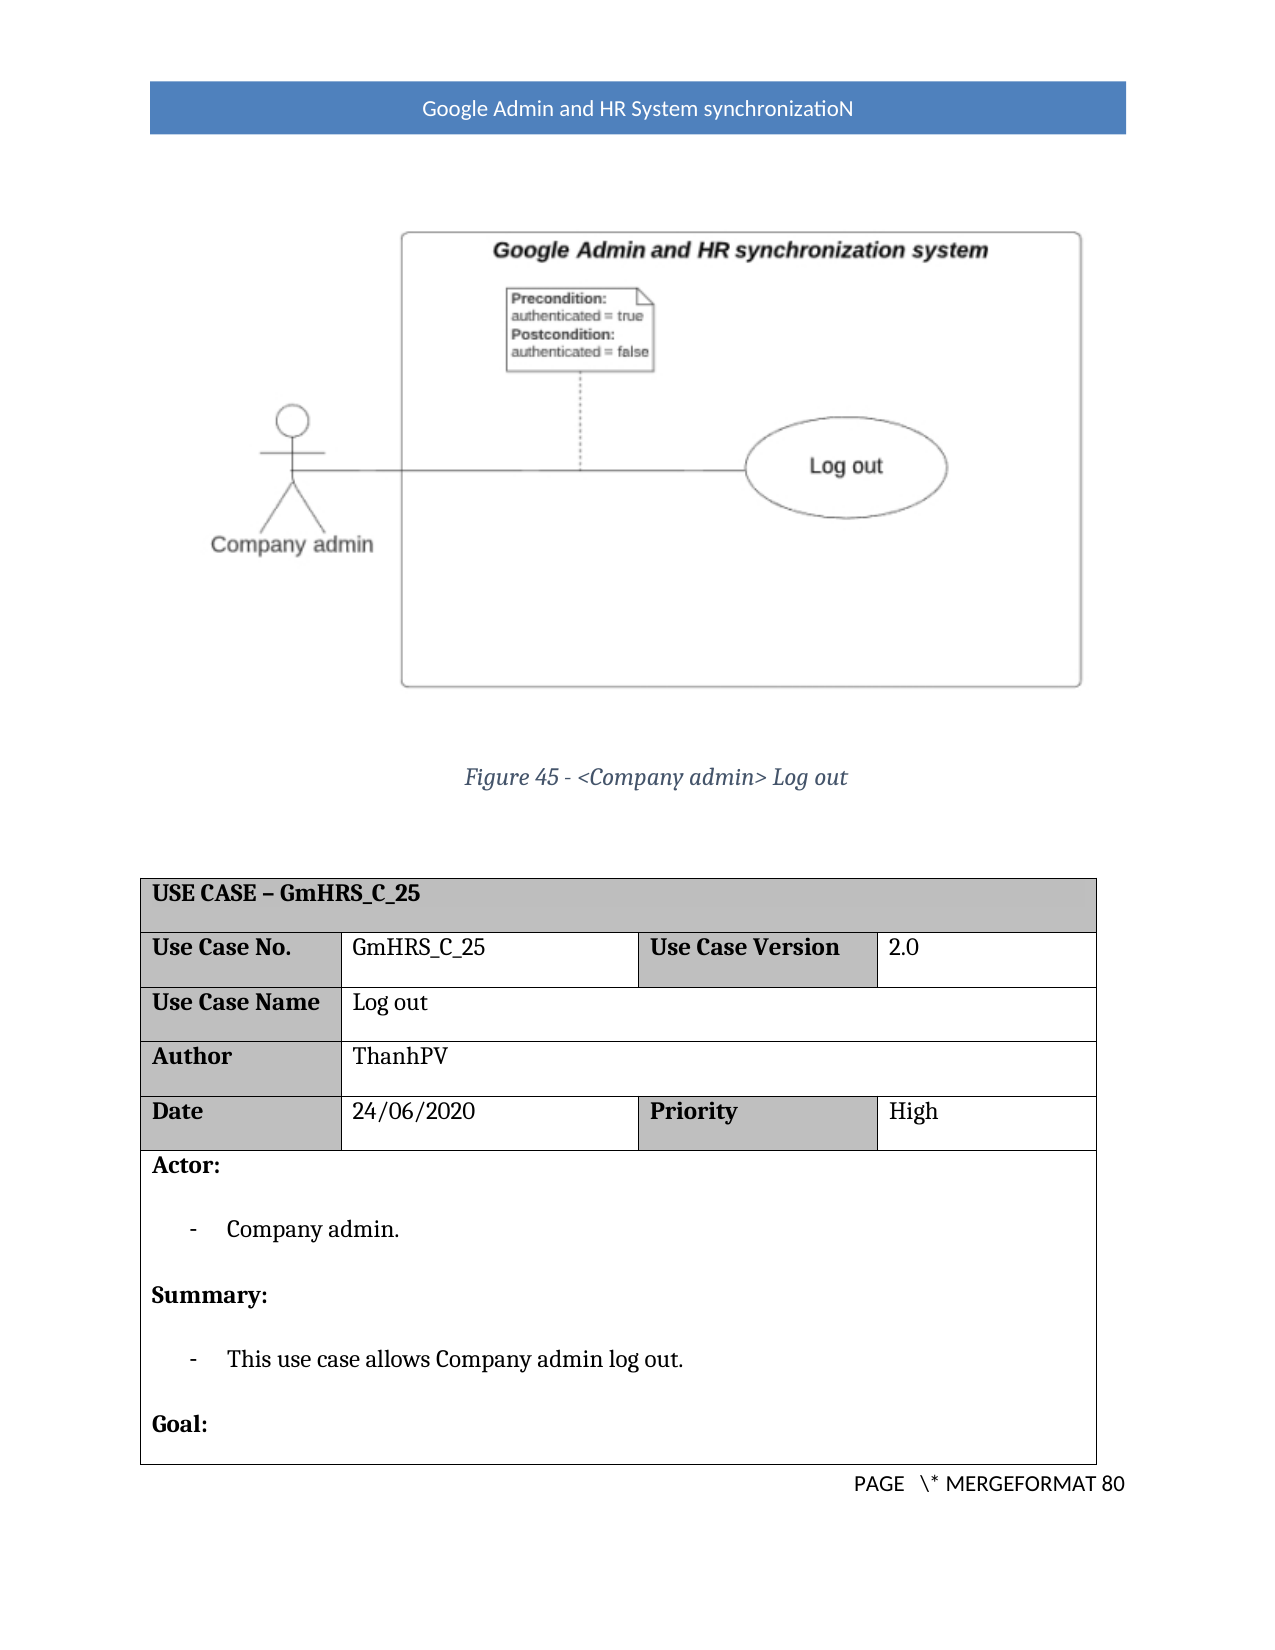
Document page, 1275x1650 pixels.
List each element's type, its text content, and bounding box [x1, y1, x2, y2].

table_cell Log out [342, 988, 1096, 1041]
picture [187, 180, 1129, 730]
table_header USE CASE – GmHRS_C_25 [141, 879, 1096, 932]
table_cell Priority [639, 1097, 877, 1150]
table_cell Use Case No. [141, 933, 341, 987]
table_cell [141, 1151, 1096, 1463]
table_cell 2.0 [878, 933, 1096, 987]
table_cell 24/06/2020 [342, 1097, 638, 1150]
table_cell Date [141, 1097, 341, 1150]
table_cell ThanhPV [342, 1042, 1096, 1096]
text Figure 45 - <Company admin> Log out [187, 762, 1125, 791]
table_cell High [878, 1097, 1096, 1150]
table_cell Use Case Version [639, 933, 877, 987]
table_cell GmHRS_C_25 [342, 933, 638, 987]
table_cell Author [141, 1042, 341, 1096]
table_cell Use Case Name [141, 988, 341, 1041]
